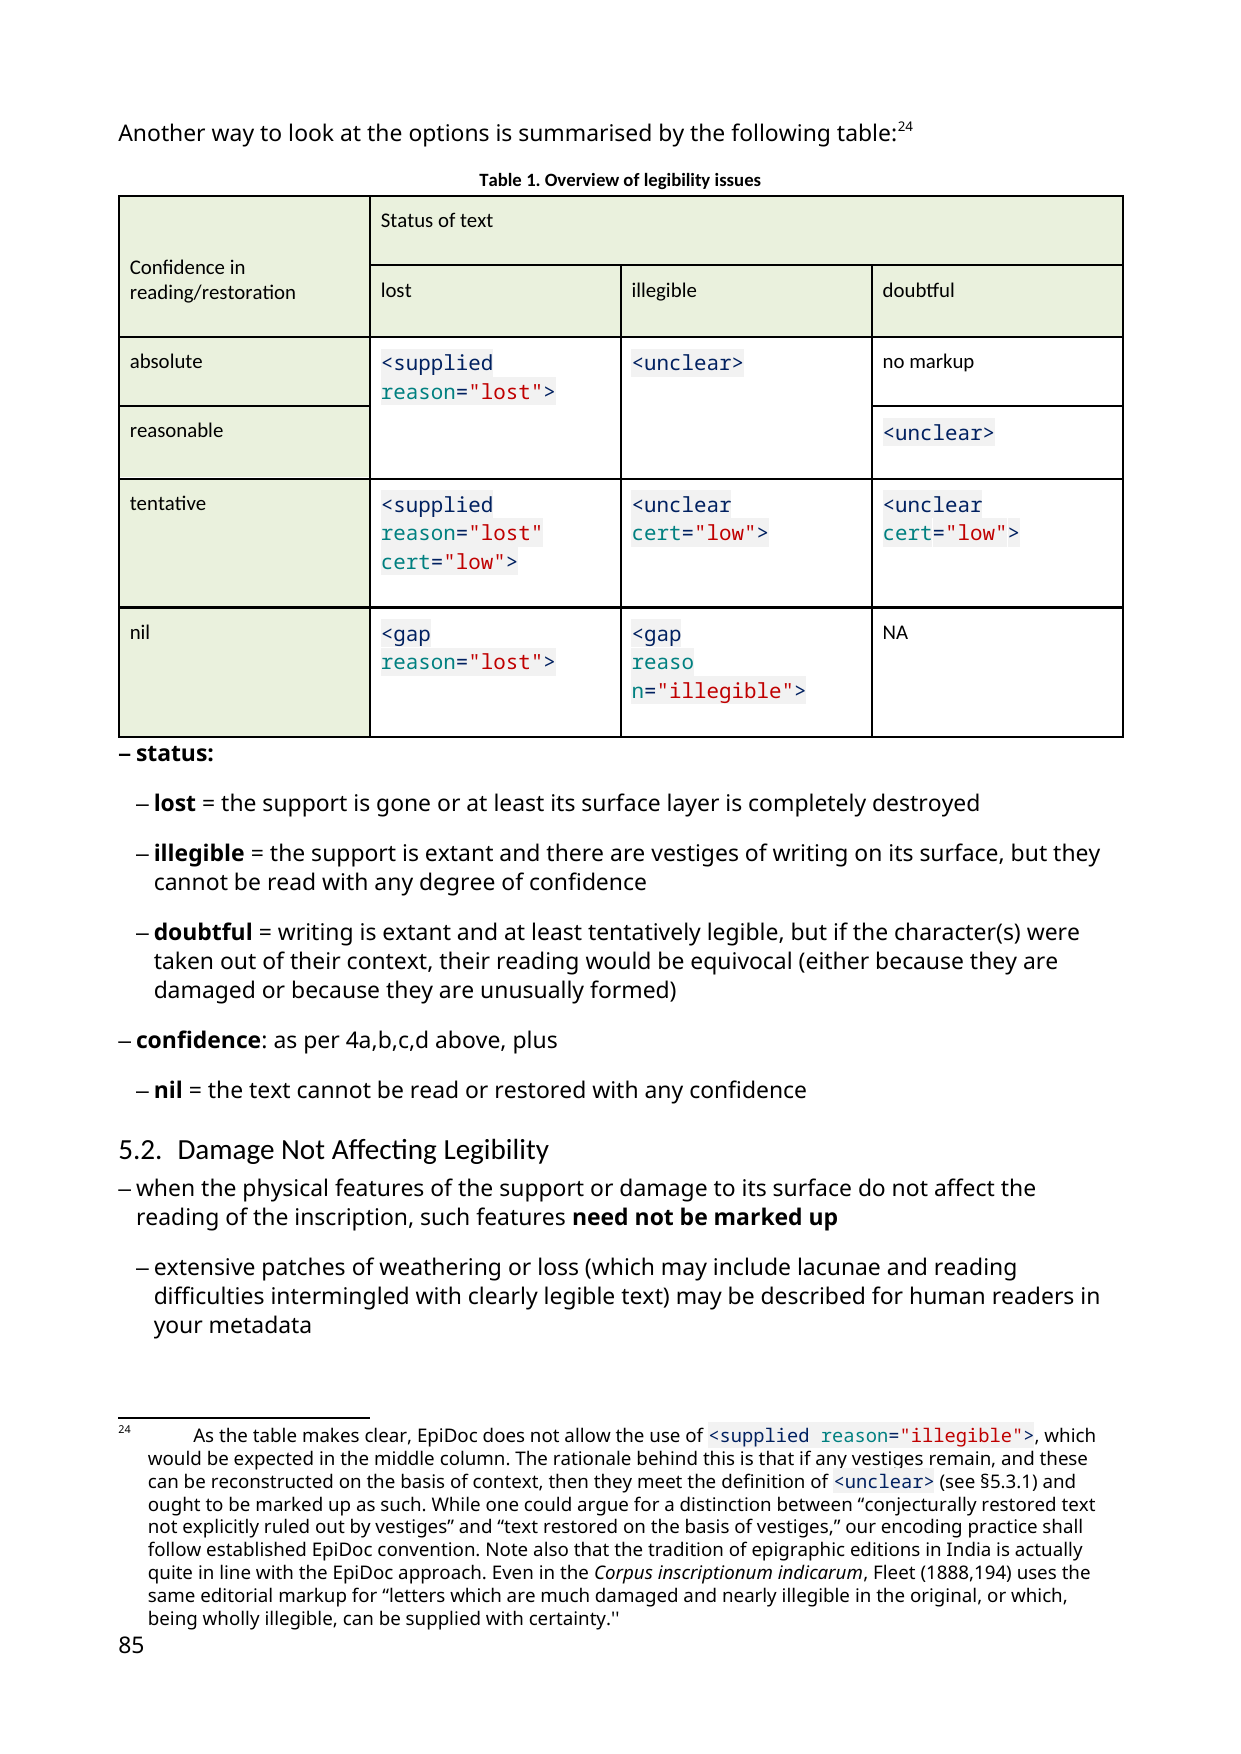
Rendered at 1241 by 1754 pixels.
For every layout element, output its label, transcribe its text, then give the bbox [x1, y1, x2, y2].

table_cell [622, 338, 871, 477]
list status: [118, 738, 1122, 767]
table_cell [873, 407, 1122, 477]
list nil = the text cannot be read or restored with any confidence [136, 1075, 1122, 1104]
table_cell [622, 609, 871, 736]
text Table . Overview of legibility issues [118, 168, 1122, 191]
list confidence: as per 4a,b,c,d above, plus [118, 1025, 1122, 1054]
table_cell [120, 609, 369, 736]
list doubtful = writing is extant and at least tentatively legible, but if the character(s) were taken out of their context, their reading would be equivocal (either because they are damaged or because they are unusually formed) [136, 917, 1122, 1004]
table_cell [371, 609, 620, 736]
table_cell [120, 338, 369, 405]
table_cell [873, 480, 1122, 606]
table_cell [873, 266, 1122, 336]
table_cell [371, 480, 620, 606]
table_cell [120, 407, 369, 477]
list when the physical features of the support or damage to its surface do not affect the reading of the inscription, such features need not be marked up [118, 1173, 1122, 1231]
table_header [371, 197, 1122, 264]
text Another way to look at the options is summarised by the following table: [118, 118, 1122, 147]
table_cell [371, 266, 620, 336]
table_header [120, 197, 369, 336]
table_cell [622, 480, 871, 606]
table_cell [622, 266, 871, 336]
subtitle Damage Not Affecting Legibility [118, 1129, 1122, 1167]
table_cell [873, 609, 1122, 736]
list extensive patches of weathering or loss (which may include lacunae and reading difficulties intermingled with clearly legible text) may be described for human readers in your metadata [136, 1252, 1122, 1340]
list lost = the support is gone or at least its surface layer is completely destroyed [136, 788, 1122, 817]
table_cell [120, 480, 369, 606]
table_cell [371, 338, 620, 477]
list illegible = the support is extant and there are vestiges of writing on its surface, but they cannot be read with any degree of confidence [136, 838, 1122, 896]
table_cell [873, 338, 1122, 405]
